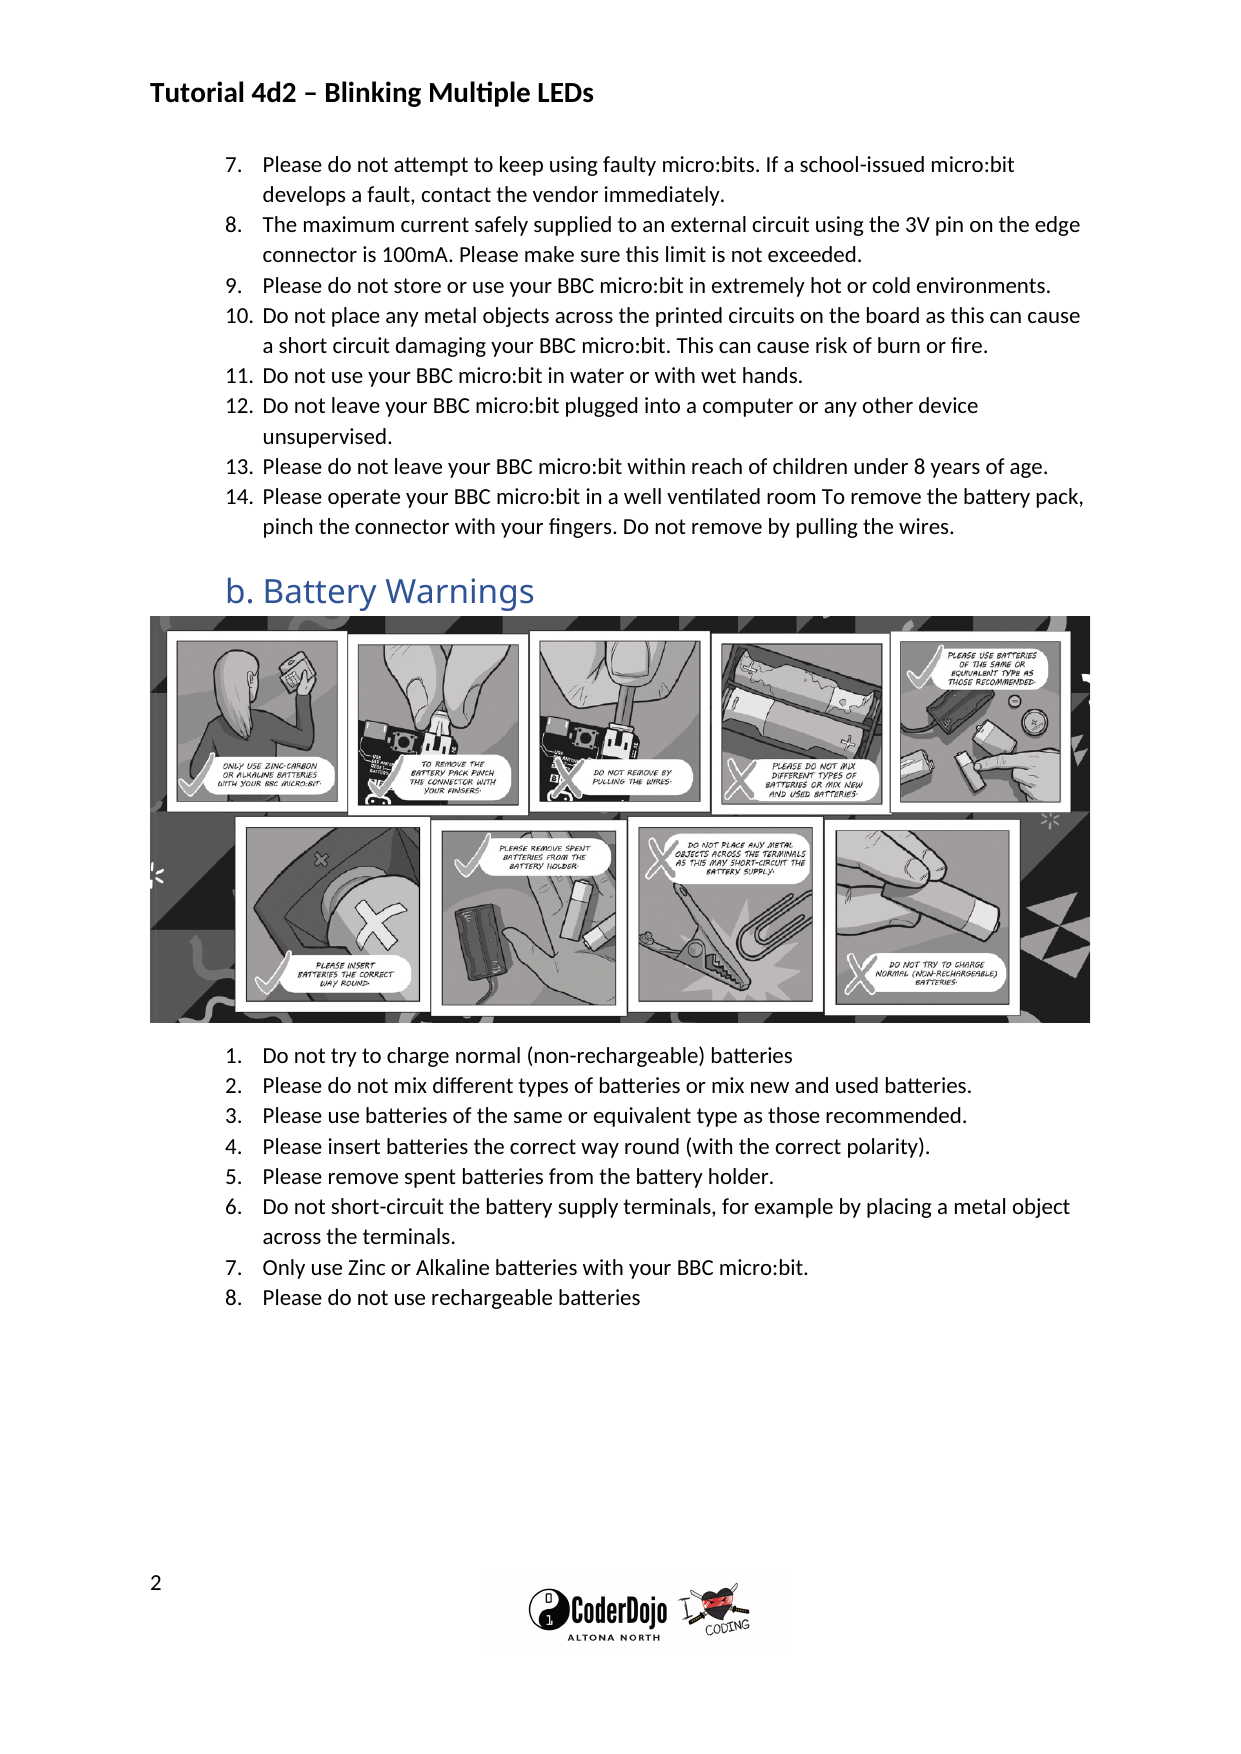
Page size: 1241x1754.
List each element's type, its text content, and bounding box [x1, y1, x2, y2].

list Please do not store or use your BBC micro:bit in extremely hot or cold environments. [225, 271, 1090, 299]
list Please operate your BBC micro:bit in a well ventilated room To remove the battery pack, pinch the connector with your fingers. Do not remove by pulling the wires. [225, 482, 1090, 541]
list Please do not leave your BBC micro:bit within reach of children under 8 years of age. [225, 452, 1090, 480]
list The maximum current safely supplied to an external circuit using the 3V pin on the edge connector is 100mA. Please make sure this limit is not exceeded. [225, 210, 1090, 269]
list Do not try to charge normal (non-rechargeable) batteries [225, 1041, 1090, 1069]
list Please insert batteries the correct way round (with the correct polarity). [225, 1132, 1090, 1160]
list Do not short-circuit the battery supply terminals, for example by placing a metal object across the terminals. [225, 1192, 1090, 1251]
list Please use batteries of the same or equivalent type as those recommended. [225, 1102, 1090, 1130]
picture [150, 616, 1091, 1023]
subtitle Battery Warnings [225, 568, 1090, 613]
list Only use Zinc or Alkaline batteries with your BBC micro:bit. [225, 1253, 1090, 1281]
list Do not use your BBC micro:bit in water or with wet hands. [225, 361, 1090, 389]
list Please remove spent batteries from the battery holder. [225, 1162, 1090, 1190]
list Do not leave your BBC micro:bit plugged into a computer or any other device unsupervised. [225, 392, 1090, 450]
list Do not place any metal objects across the printed circuits on the board as this can cause a short circuit damaging your BBC micro:bit. This can cause risk of burn or fire. [225, 301, 1090, 359]
picture [486, 1568, 792, 1653]
list Please do not use rechargeable batteries [225, 1283, 1090, 1311]
list Please do not mix different types of batteries or mix new and used batteries. [225, 1071, 1090, 1099]
list Please do not attempt to keep using faulty micro:bits. If a school-issued micro:bit develops a fault, contact the vendor immediately. [225, 150, 1090, 208]
